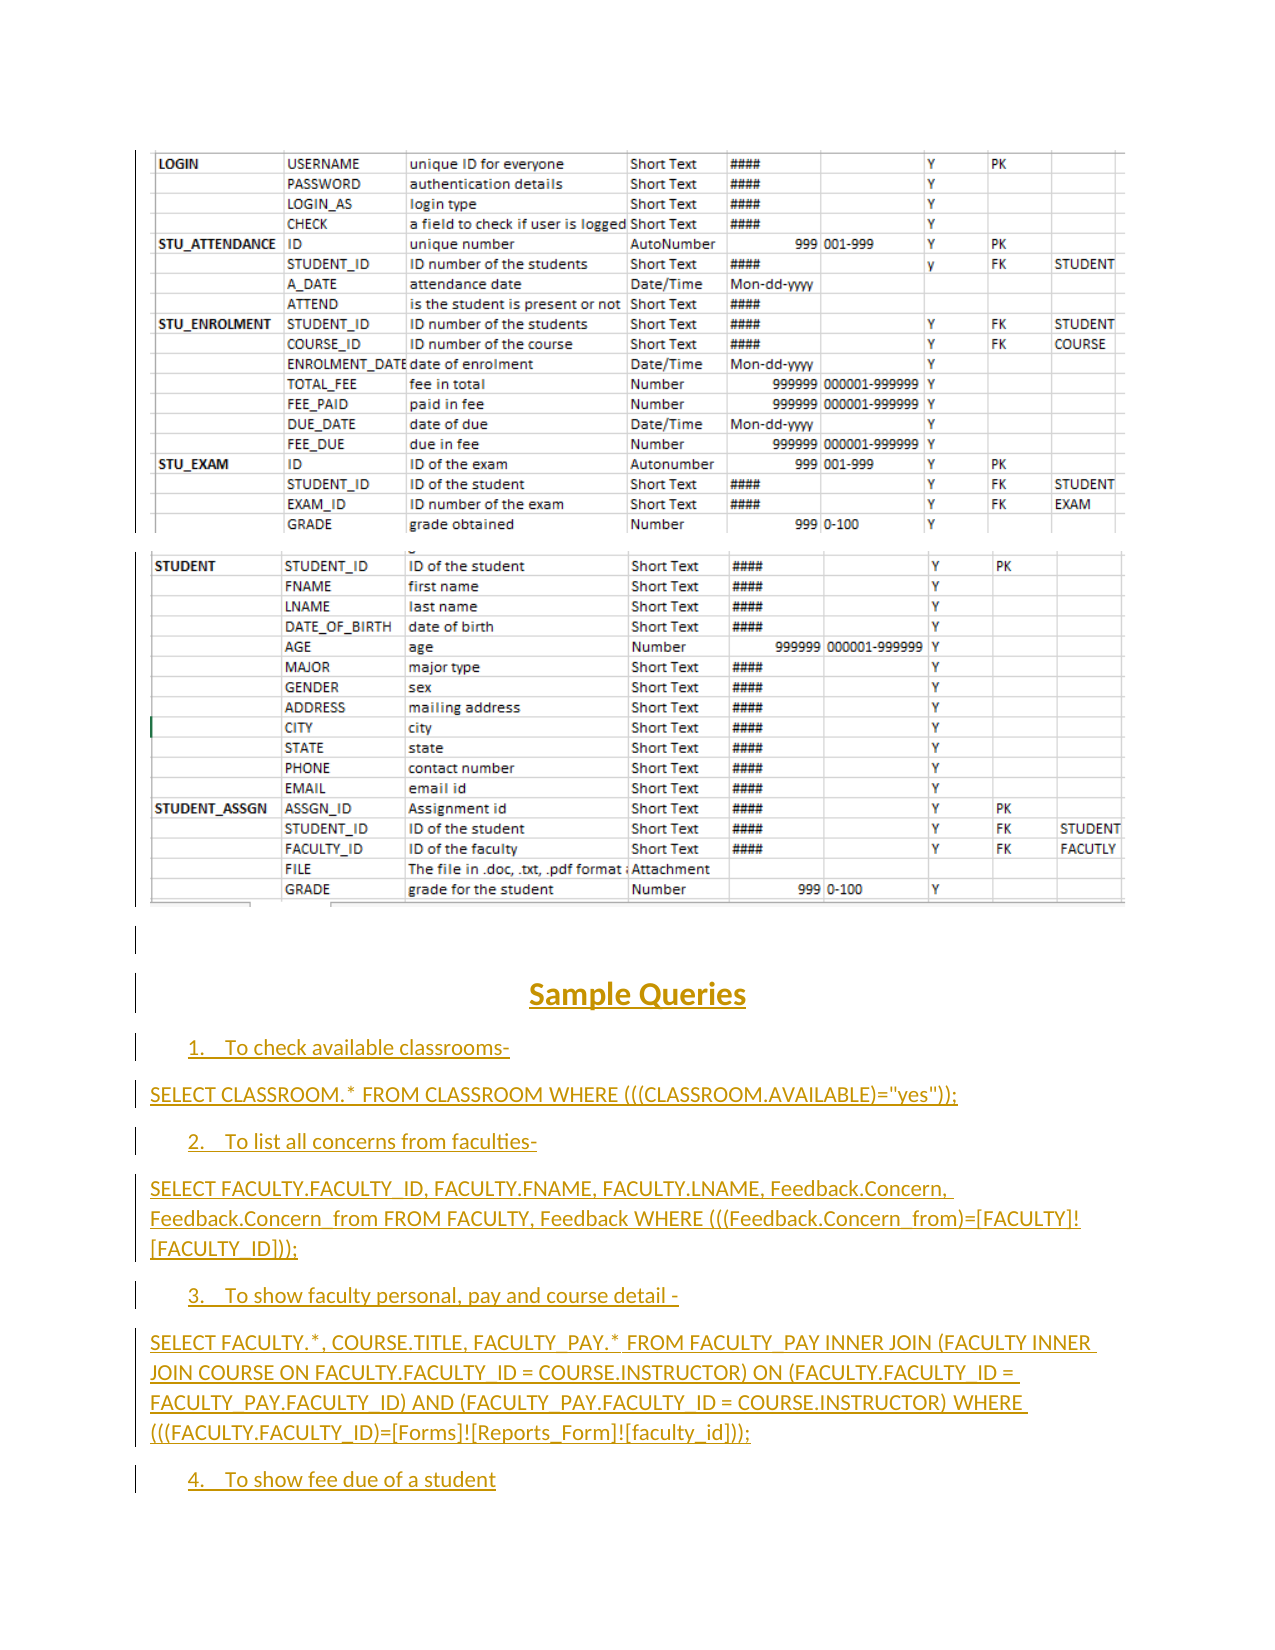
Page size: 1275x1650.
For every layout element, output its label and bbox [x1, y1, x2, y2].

picture [150, 150, 1125, 533]
picture [150, 551, 1125, 907]
